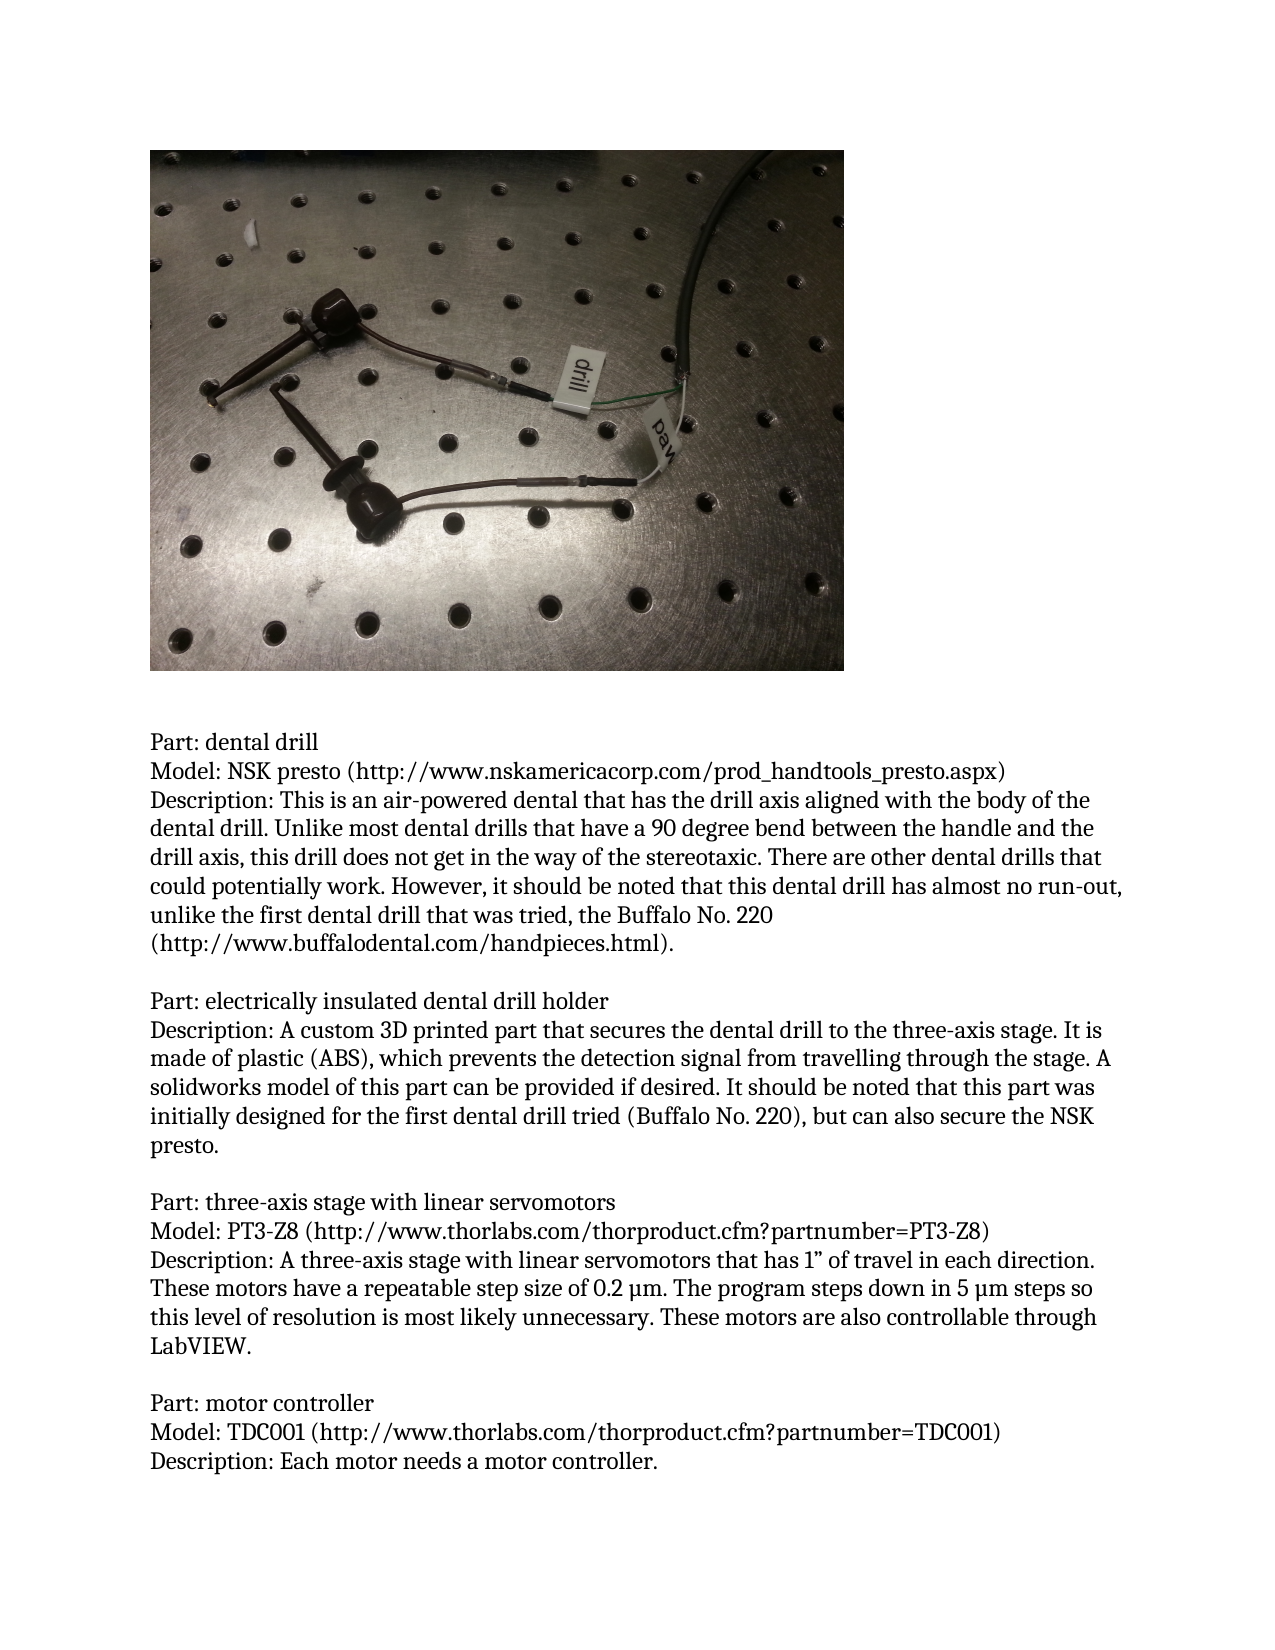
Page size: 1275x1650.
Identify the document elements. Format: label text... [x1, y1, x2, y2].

text Description: Each motor needs a motor controller. [150, 1447, 1125, 1476]
text Description: A custom 3D printed part that secures the dental drill to the three-axis stage. It is made of plastic (ABS), which prevents the detection signal from travelling through the stage. A solidworks model of this part can be provided if desired. It should be noted that this part was initially designed for the first dental drill tried (Buffalo No. 220), but can also secure the NSK presto. [150, 1016, 1125, 1159]
text Part: motor controller [150, 1389, 1125, 1418]
text Model: NSK presto (http://www.nskamericacorp.com/prod_handtools_presto.aspx) [150, 757, 1125, 786]
text Part: dental drill [150, 728, 1125, 757]
text Part: three-axis stage with linear servomotors [150, 1188, 1125, 1217]
text Part: electrically insulated dental drill holder [150, 987, 1125, 1016]
text Model: TDC001 (http://www.thorlabs.com/thorproduct.cfm?partnumber=TDC001) [150, 1418, 1125, 1447]
picture [150, 150, 844, 671]
text Description: A three-axis stage with linear servomotors that has 1” of travel in each direction. These motors have a repeatable step size of 0.2 µm. The program steps down in 5 µm steps so this level of resolution is most likely unnecessary. These motors are also controllable through LabVIEW. [150, 1246, 1125, 1361]
text Model: PT3-Z8 (http://www.thorlabs.com/thorproduct.cfm?partnumber=PT3-Z8) [150, 1217, 1125, 1246]
text Description: This is an air-powered dental that has the drill axis aligned with the body of the dental drill. Unlike most dental drills that have a 90 degree bend between the handle and the drill axis, this drill does not get in the way of the stereotaxic. There are other dental drills that could potentially work. However, it should be noted that this dental drill has almost no run-out, unlike the first dental drill that was tried, the Buffalo No. 220 (http://www.buffalodental.com/handpieces.html). [150, 786, 1125, 958]
